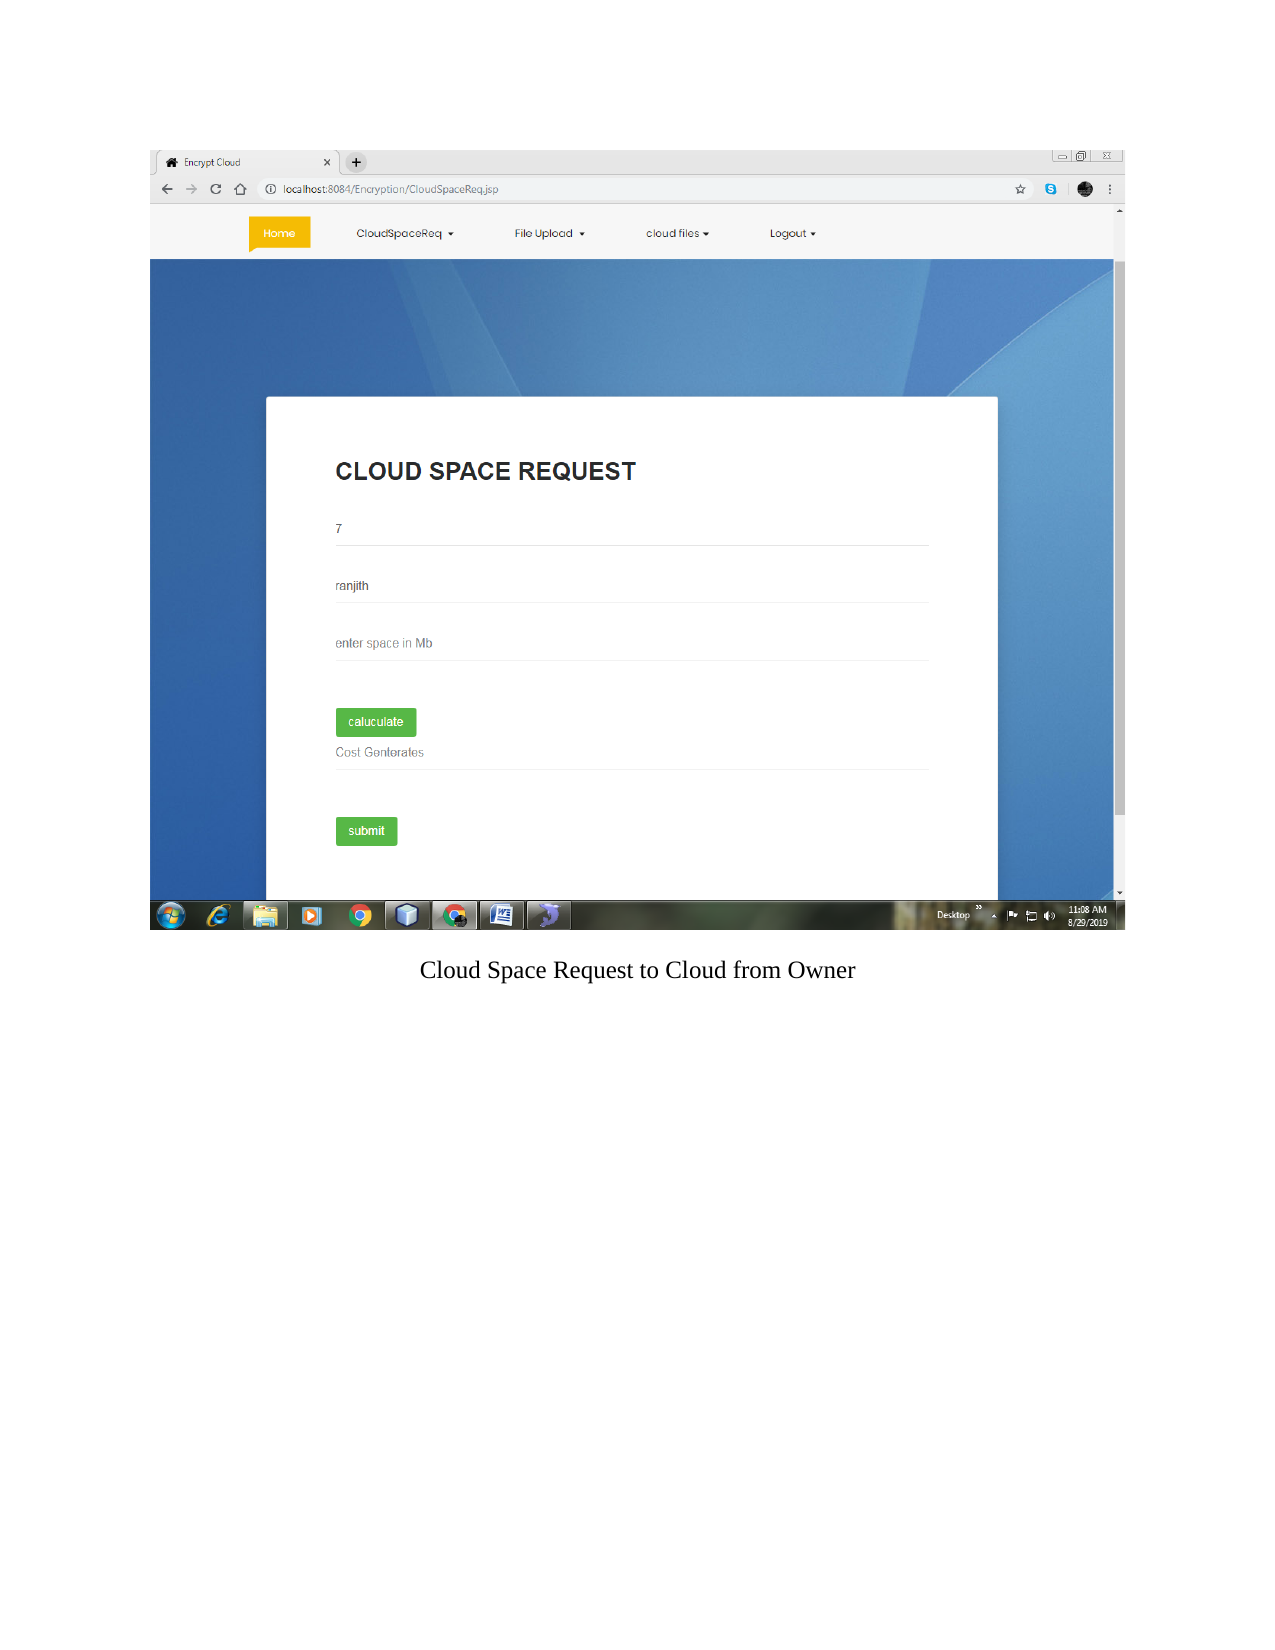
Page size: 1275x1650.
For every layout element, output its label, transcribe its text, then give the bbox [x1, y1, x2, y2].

text Cloud Space Request to Cloud from Owner [150, 955, 1125, 984]
picture [150, 150, 1125, 930]
